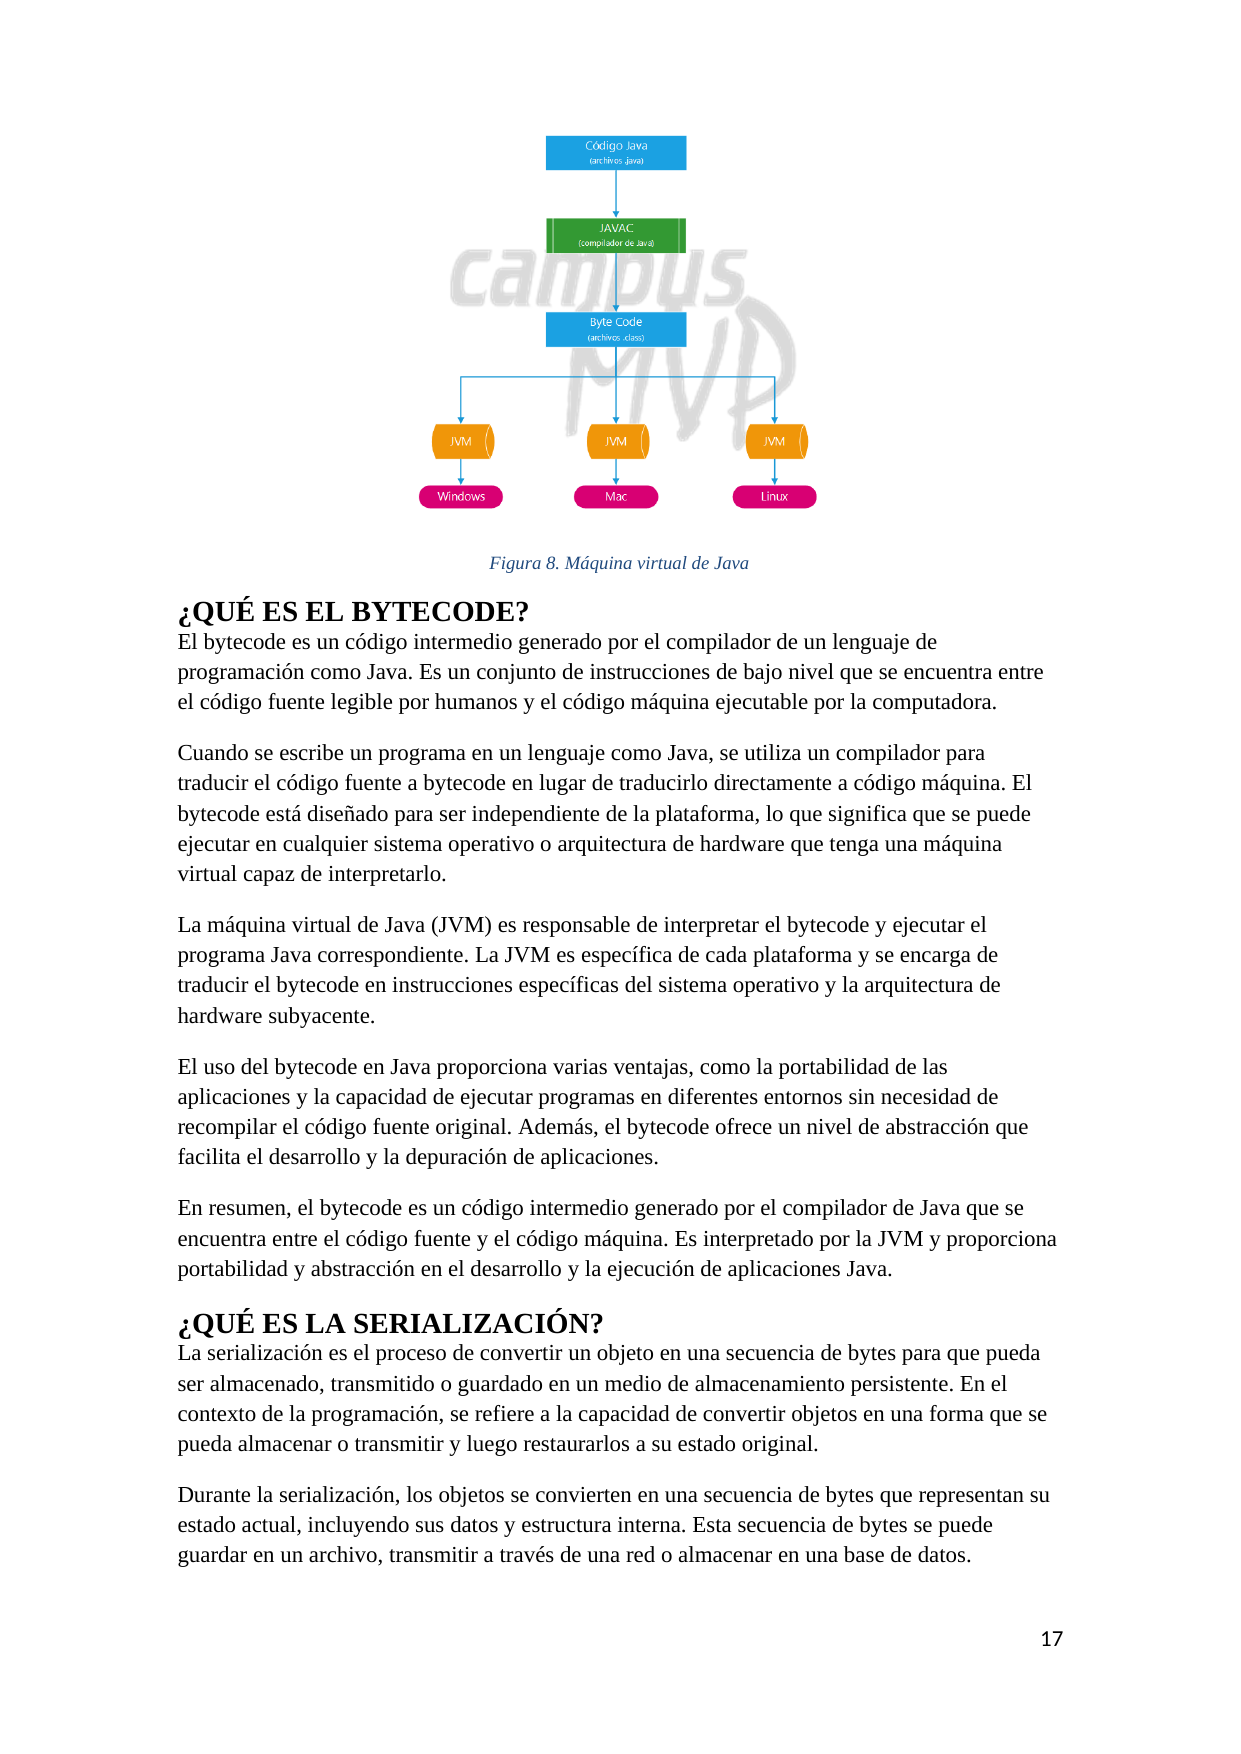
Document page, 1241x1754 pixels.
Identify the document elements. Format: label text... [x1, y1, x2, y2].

picture [399, 133, 842, 527]
subtitle ¿QUÉ ES EL BYTECODE? [177, 594, 1063, 628]
text El uso del bytecode en Java proporciona varias ventajas, como la portabilidad de las aplicaciones y la capacidad de ejecutar programas en diferentes entornos sin necesidad de recompilar el código fuente original. Además, el bytecode ofrece un nivel de abstracción que facilita el desarrollo y la depuración de aplicaciones. [177, 1053, 1063, 1170]
text El bytecode es un código intermedio generado por el compilador de un lenguaje de programación como Java. Es un conjunto de instrucciones de bajo nivel que se encuentra entre el código fuente legible por humanos y el código máquina ejecutable por la computadora. [177, 628, 1063, 714]
text Figura 8. Máquina virtual de Java [177, 552, 1063, 573]
text En resumen, el bytecode es un código intermedio generado por el compilador de Java que se encuentra entre el código fuente y el código máquina. Es interpretado por la JVM y proporciona portabilidad y abstracción en el desarrollo y la ejecución de aplicaciones Java. [177, 1194, 1063, 1281]
text La serialización es el proceso de convertir un objeto en una secuencia de bytes para que pueda ser almacenado, transmitido o guardado en un medio de almacenamiento persistente. En el contexto de la programación, se refiere a la capacidad de convertir objetos en una forma que se pueda almacenar o transmitir y luego restaurarlos a su estado original. [177, 1339, 1063, 1456]
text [177, 1481, 1063, 1568]
text La máquina virtual de Java (JVM) es responsable de interpretar el bytecode y ejecutar el programa Java correspondiente. La JVM es específica de cada plataforma y se encarga de traducir el bytecode en instrucciones específicas del sistema operativo y la arquitectura de hardware subyacente. [177, 911, 1063, 1028]
subtitle ¿QUÉ ES LA SERIALIZACIÓN? [177, 1306, 1063, 1339]
text Cuando se escribe un programa en un lenguaje como Java, se utiliza un compilador para traducir el código fuente a bytecode en lugar de traducirlo directamente a código máquina. El bytecode está diseñado para ser independiente de la plataforma, lo que significa que se puede ejecutar en cualquier sistema operativo o arquitectura de hardware que tenga una máquina virtual capaz de interpretarlo. [177, 739, 1063, 886]
